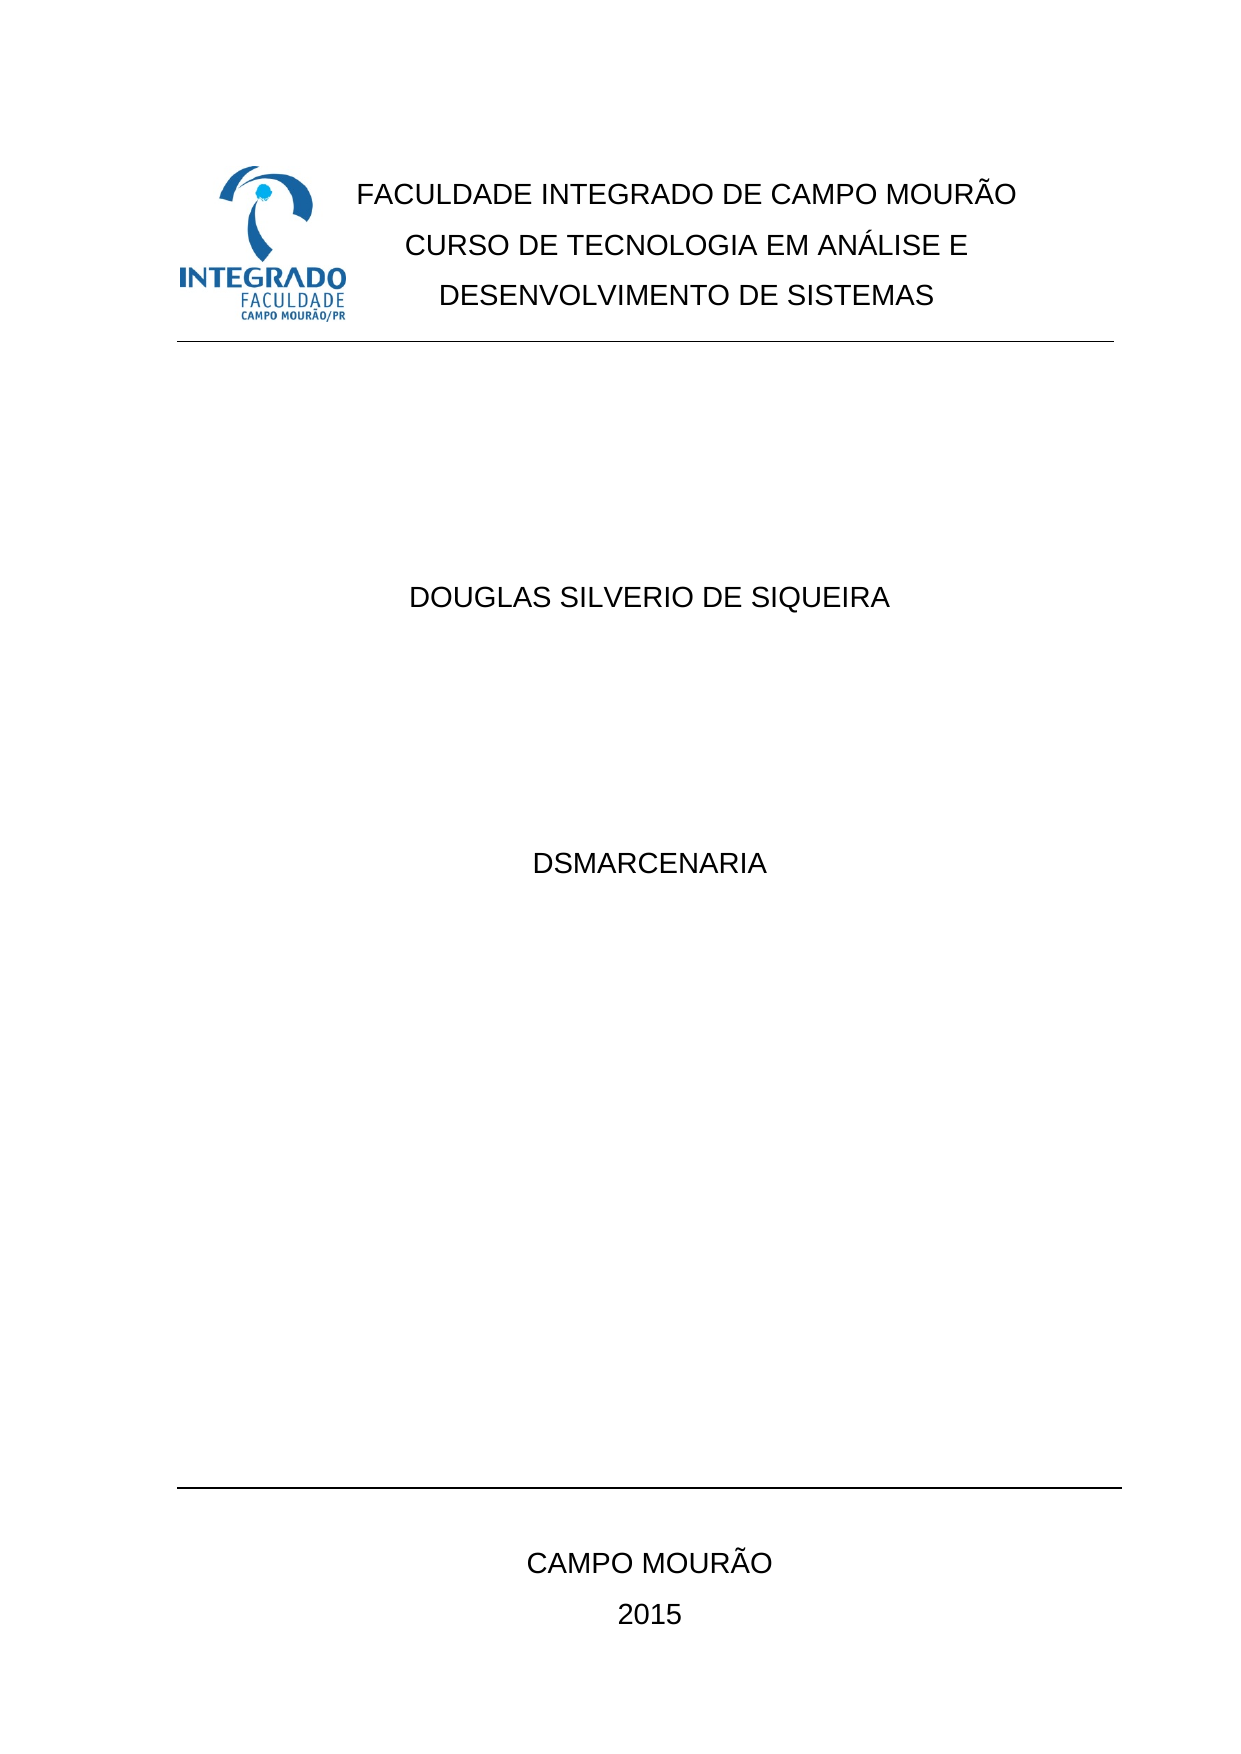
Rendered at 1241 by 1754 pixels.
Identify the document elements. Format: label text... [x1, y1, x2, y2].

text DESENVOLVIMENTO DE SISTEMAS [346, 278, 1122, 311]
text douglas silverio de siqueira [177, 580, 1122, 613]
text 2015 [177, 1597, 1122, 1630]
picture [180, 166, 346, 322]
text CURSO DE TECNOLOGIA EM ANÁLISE E [346, 227, 1122, 261]
text DSMARCENARIA [177, 846, 1122, 879]
text FACULDADE INTEGRADO DE CAMPO MOURÃO [346, 177, 1122, 211]
text CAMPO MOURÃO [177, 1546, 1122, 1580]
